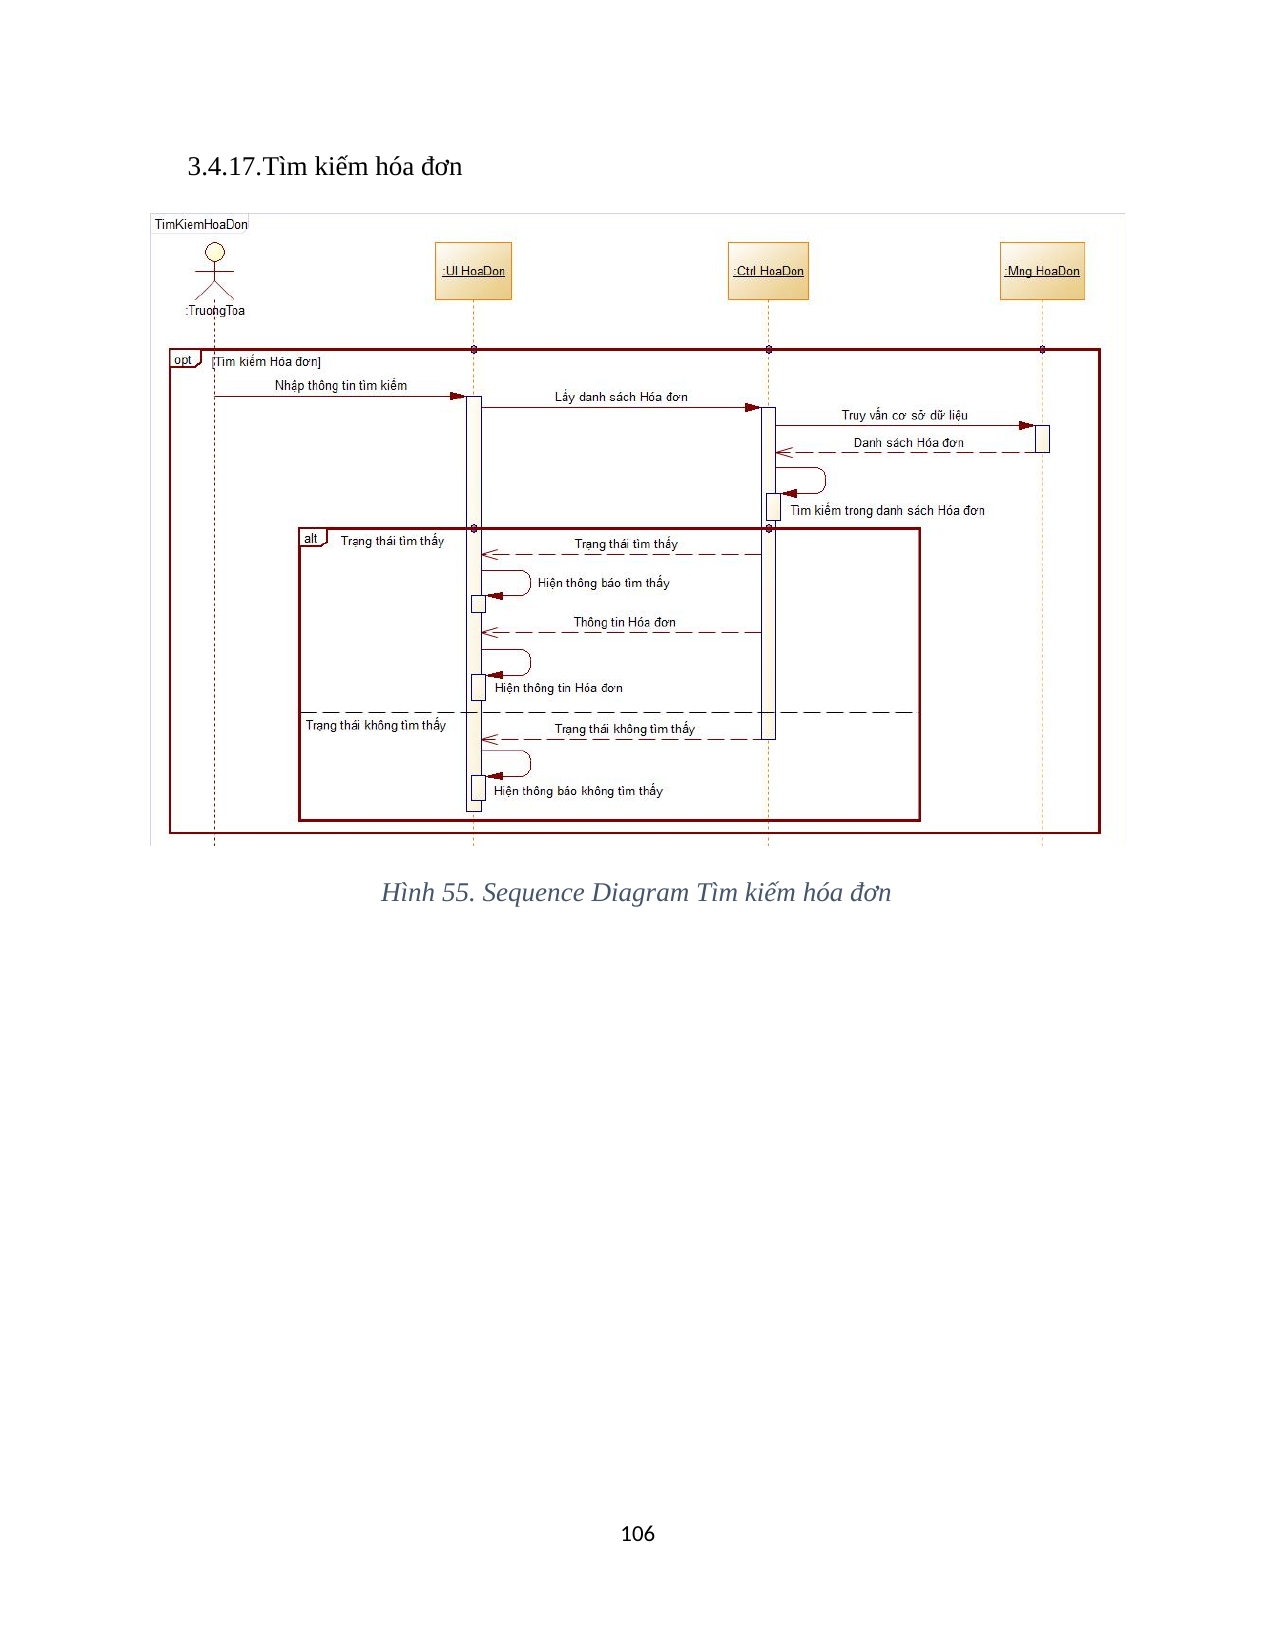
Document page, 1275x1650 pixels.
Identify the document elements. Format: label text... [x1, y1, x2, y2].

list Tìm kiếm hóa đơn [187, 150, 1125, 181]
text Hình 55. Sequence Diagram Tìm kiếm hóa đơn [150, 876, 1125, 908]
picture [150, 213, 1125, 846]
